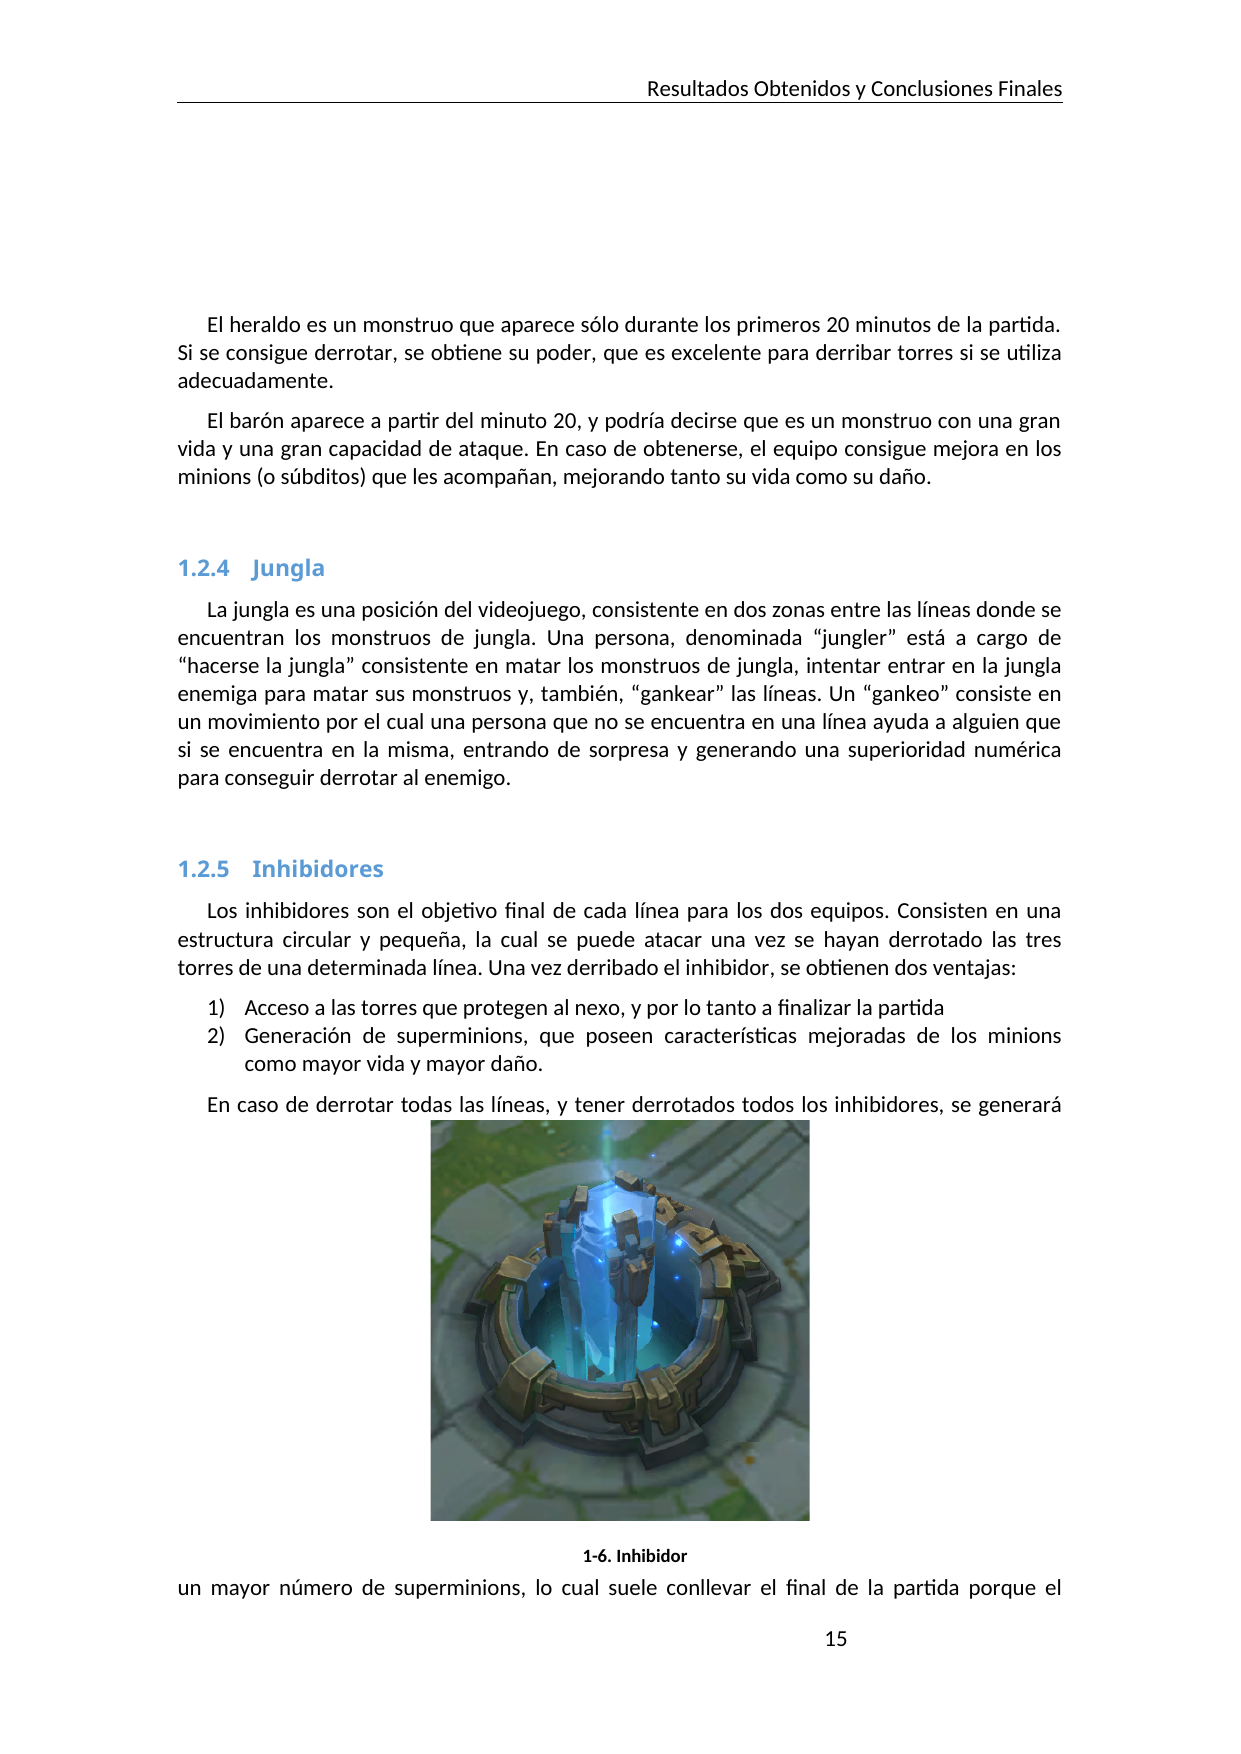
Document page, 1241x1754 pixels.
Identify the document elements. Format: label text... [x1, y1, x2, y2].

list Acceso a las torres que protegen al nexo, y por lo tanto a finalizar la partida [207, 993, 1063, 1021]
text El barón aparece a partir del minuto 20, y podría decirse que es un monstruo con una gran vida y una gran capacidad de ataque. En caso de obtenerse, el equipo consigue mejora en los minions (o súbditos) que les acompañan, mejorando tanto su vida como su daño. [177, 406, 1063, 490]
text El heraldo es un monstruo que aparece sólo durante los primeros 20 minutos de la partida. Si se consigue derrotar, se obtiene su poder, que es excelente para derribar torres si se utiliza adecuadamente. [177, 310, 1063, 394]
subtitle Inhibidores [177, 853, 1063, 884]
text La jungla es una posición del videojuego, consistente en dos zonas entre las líneas donde se encuentran los monstruos de jungla. Una persona, denominada “jungler” está a cargo de “hacerse la jungla” consistente en matar los monstruos de jungla, intentar entrar en la jungla enemiga para matar sus monstruos y, también, “gankear” las líneas. Un “gankeo” consiste en un movimiento por el cual una persona que no se encuentra en una línea ayuda a alguien que si se encuentra en la misma, entrando de sorpresa y generando una superioridad numérica para conseguir derrotar al enemigo. [177, 595, 1063, 792]
list Generación de superminions, que poseen características mejoradas de los minions como mayor vida y mayor daño. [207, 1021, 1063, 1077]
subtitle Jungla [177, 552, 1063, 583]
text Los inhibidores son el objetivo final de cada línea para los dos equipos. Consisten en una estructura circular y pequeña, la cual se puede atacar una vez se hayan derrotado las tres torres de una determinada línea. Una vez derribado el inhibidor, se obtienen dos ventajas: [177, 897, 1063, 981]
picture [430, 1120, 810, 1521]
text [177, 1090, 1063, 1601]
